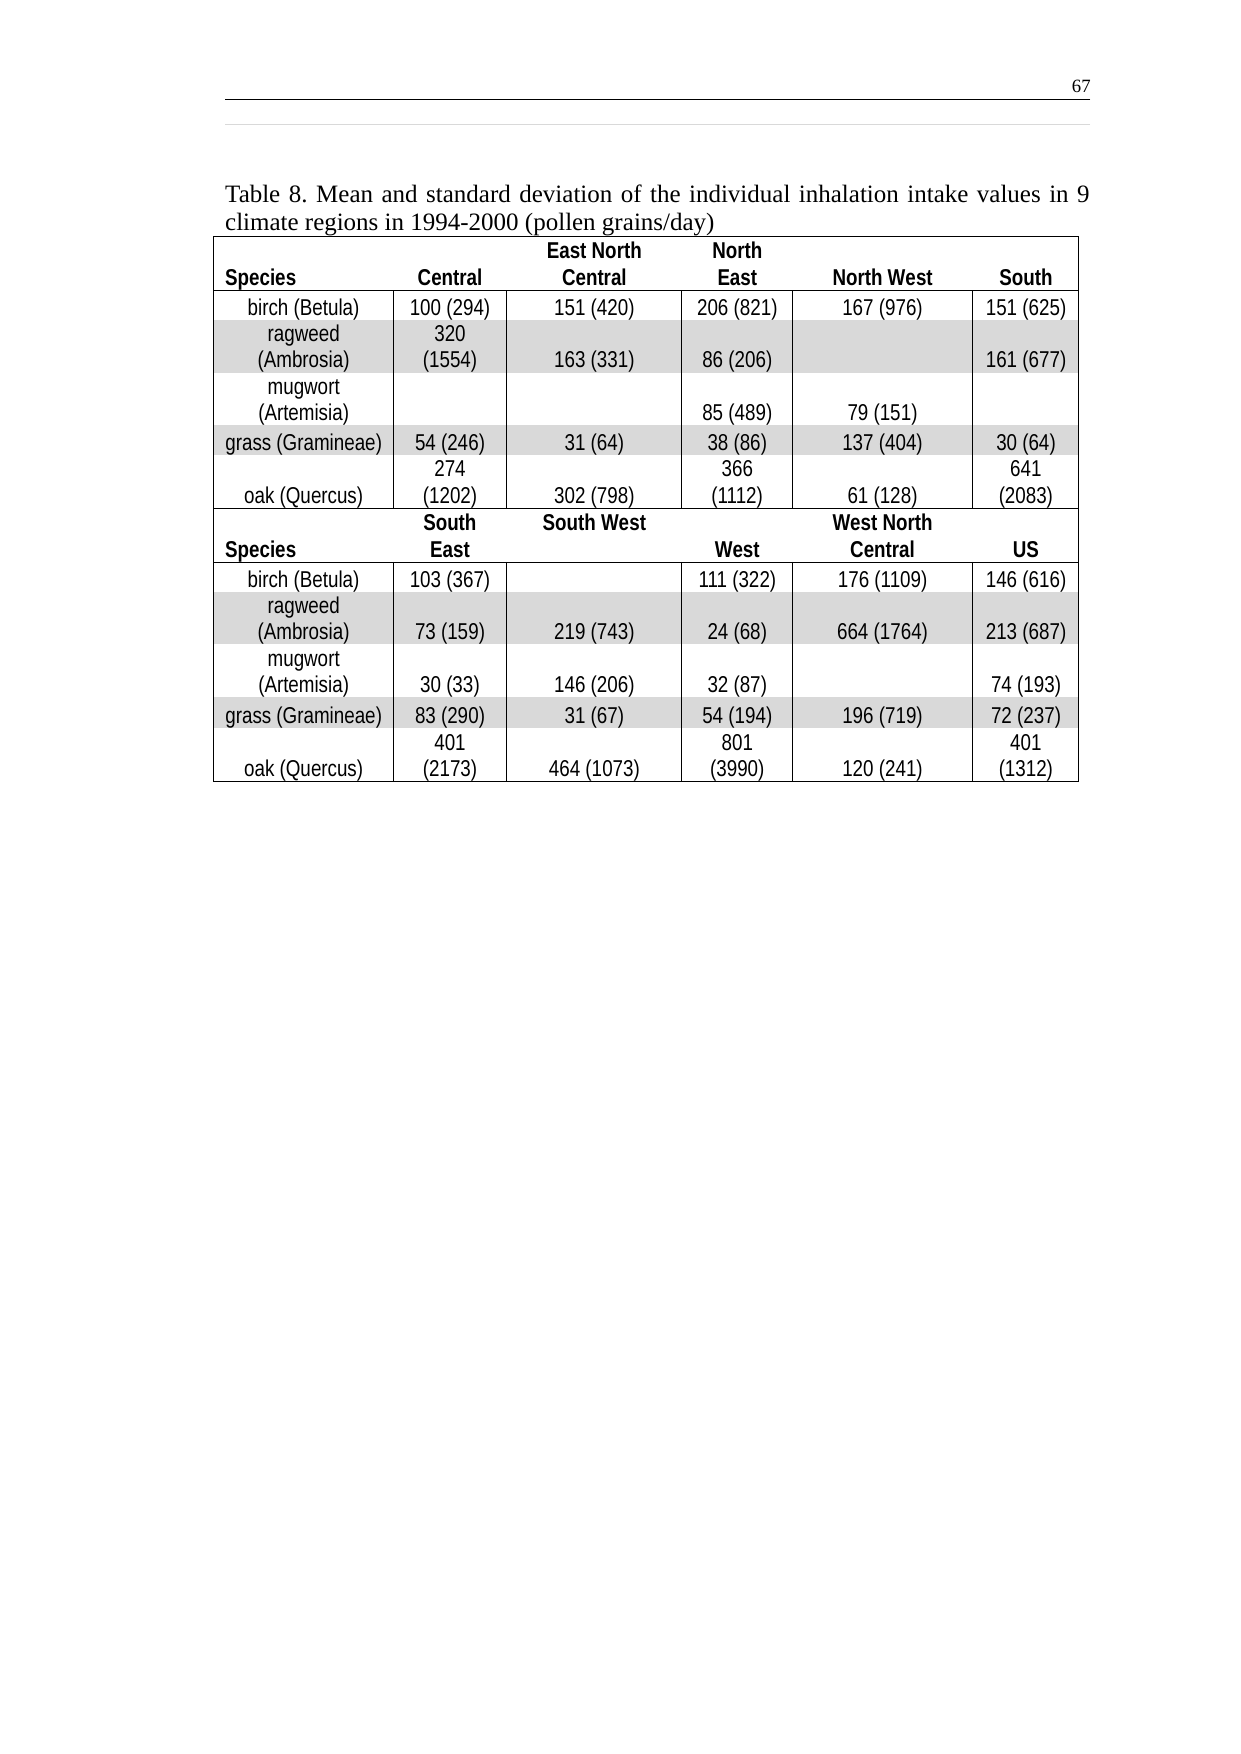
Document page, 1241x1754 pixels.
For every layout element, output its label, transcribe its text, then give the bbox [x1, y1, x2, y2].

table_cell [507, 563, 681, 592]
table_cell 664 (1764) [793, 592, 972, 644]
table_cell 464 (1073) [507, 729, 681, 781]
table_cell 31 (67) [507, 697, 681, 728]
table_cell 206 (821) [682, 291, 792, 320]
table_cell 30 (64) [973, 425, 1078, 455]
table_cell Species [214, 509, 393, 562]
table_cell 213 (687) [973, 592, 1078, 644]
table_cell 801 (3990) [682, 729, 792, 781]
table_cell 30 (33) [394, 645, 506, 697]
table_cell 72 (237) [973, 697, 1078, 728]
table_cell birch (Betula) [214, 291, 393, 320]
table_cell grass (Gramineae) [214, 425, 393, 455]
table_cell [793, 645, 972, 697]
table_cell [394, 373, 506, 425]
table_cell oak (Quercus) [214, 729, 393, 781]
table_cell [793, 320, 972, 373]
table_cell 31 (64) [507, 425, 681, 455]
table_cell 73 (159) [394, 592, 506, 644]
table_header South [973, 237, 1078, 290]
table_cell 111 (322) [682, 563, 792, 592]
table_cell 274 (1202) [394, 455, 506, 508]
table_cell 401 (2173) [394, 729, 506, 781]
table_cell 176 (1109) [793, 563, 972, 592]
table_cell 120 (241) [793, 729, 972, 781]
table_cell 137 (404) [793, 425, 972, 455]
table_cell 641 (2083) [973, 455, 1078, 508]
table_cell birch (Betula) [214, 563, 393, 592]
table_cell 103 (367) [394, 563, 506, 592]
table_cell ragweed (Ambrosia) [214, 320, 393, 373]
table_cell 302 (798) [507, 455, 681, 508]
table_cell West [682, 509, 792, 562]
table_header North East [682, 237, 792, 290]
table_cell 38 (86) [682, 425, 792, 455]
table_header East North Central [506, 237, 682, 290]
table_cell 83 (290) [394, 697, 506, 728]
table_cell 100 (294) [394, 291, 506, 320]
table_cell 85 (489) [682, 373, 792, 425]
table_cell oak (Quercus) [214, 455, 393, 508]
table_cell 219 (743) [507, 592, 681, 644]
table_cell [973, 373, 1078, 425]
table_cell grass (Gramineae) [214, 697, 393, 728]
table_cell 32 (87) [682, 645, 792, 697]
text Table 8. Mean and standard deviation of the individual inhalation intake values in 9 climate regions in 1994-2000 (pollen grains/day) [225, 179, 1090, 236]
table_cell 24 (68) [682, 592, 792, 644]
table_cell mugwort (Artemisia) [214, 373, 393, 425]
table_cell 366 (1112) [682, 455, 792, 508]
table_cell 146 (616) [973, 563, 1078, 592]
table_cell 79 (151) [793, 373, 972, 425]
table_cell South East [393, 509, 506, 562]
table_cell 151 (420) [507, 291, 681, 320]
table_header North West [792, 237, 972, 290]
table_cell 74 (193) [973, 645, 1078, 697]
table_cell West North Central [792, 509, 972, 562]
table_cell 151 (625) [973, 291, 1078, 320]
table_header Species [214, 237, 393, 290]
table_cell US [973, 509, 1078, 562]
table_cell 54 (246) [394, 425, 506, 455]
table_cell 167 (976) [793, 291, 972, 320]
table_cell 146 (206) [507, 645, 681, 697]
table_cell 54 (194) [682, 697, 792, 728]
table_cell 161 (677) [973, 320, 1078, 373]
table_cell mugwort (Artemisia) [214, 645, 393, 697]
table_cell 196 (719) [793, 697, 972, 728]
table_header Central [393, 237, 506, 290]
table_cell 163 (331) [507, 320, 681, 373]
table_cell 86 (206) [682, 320, 792, 373]
table_cell South West [506, 509, 682, 562]
table_cell 401 (1312) [973, 729, 1078, 781]
table_cell [507, 373, 681, 425]
table_cell 320 (1554) [394, 320, 506, 373]
table_cell ragweed (Ambrosia) [214, 592, 393, 644]
table_cell 61 (128) [793, 455, 972, 508]
